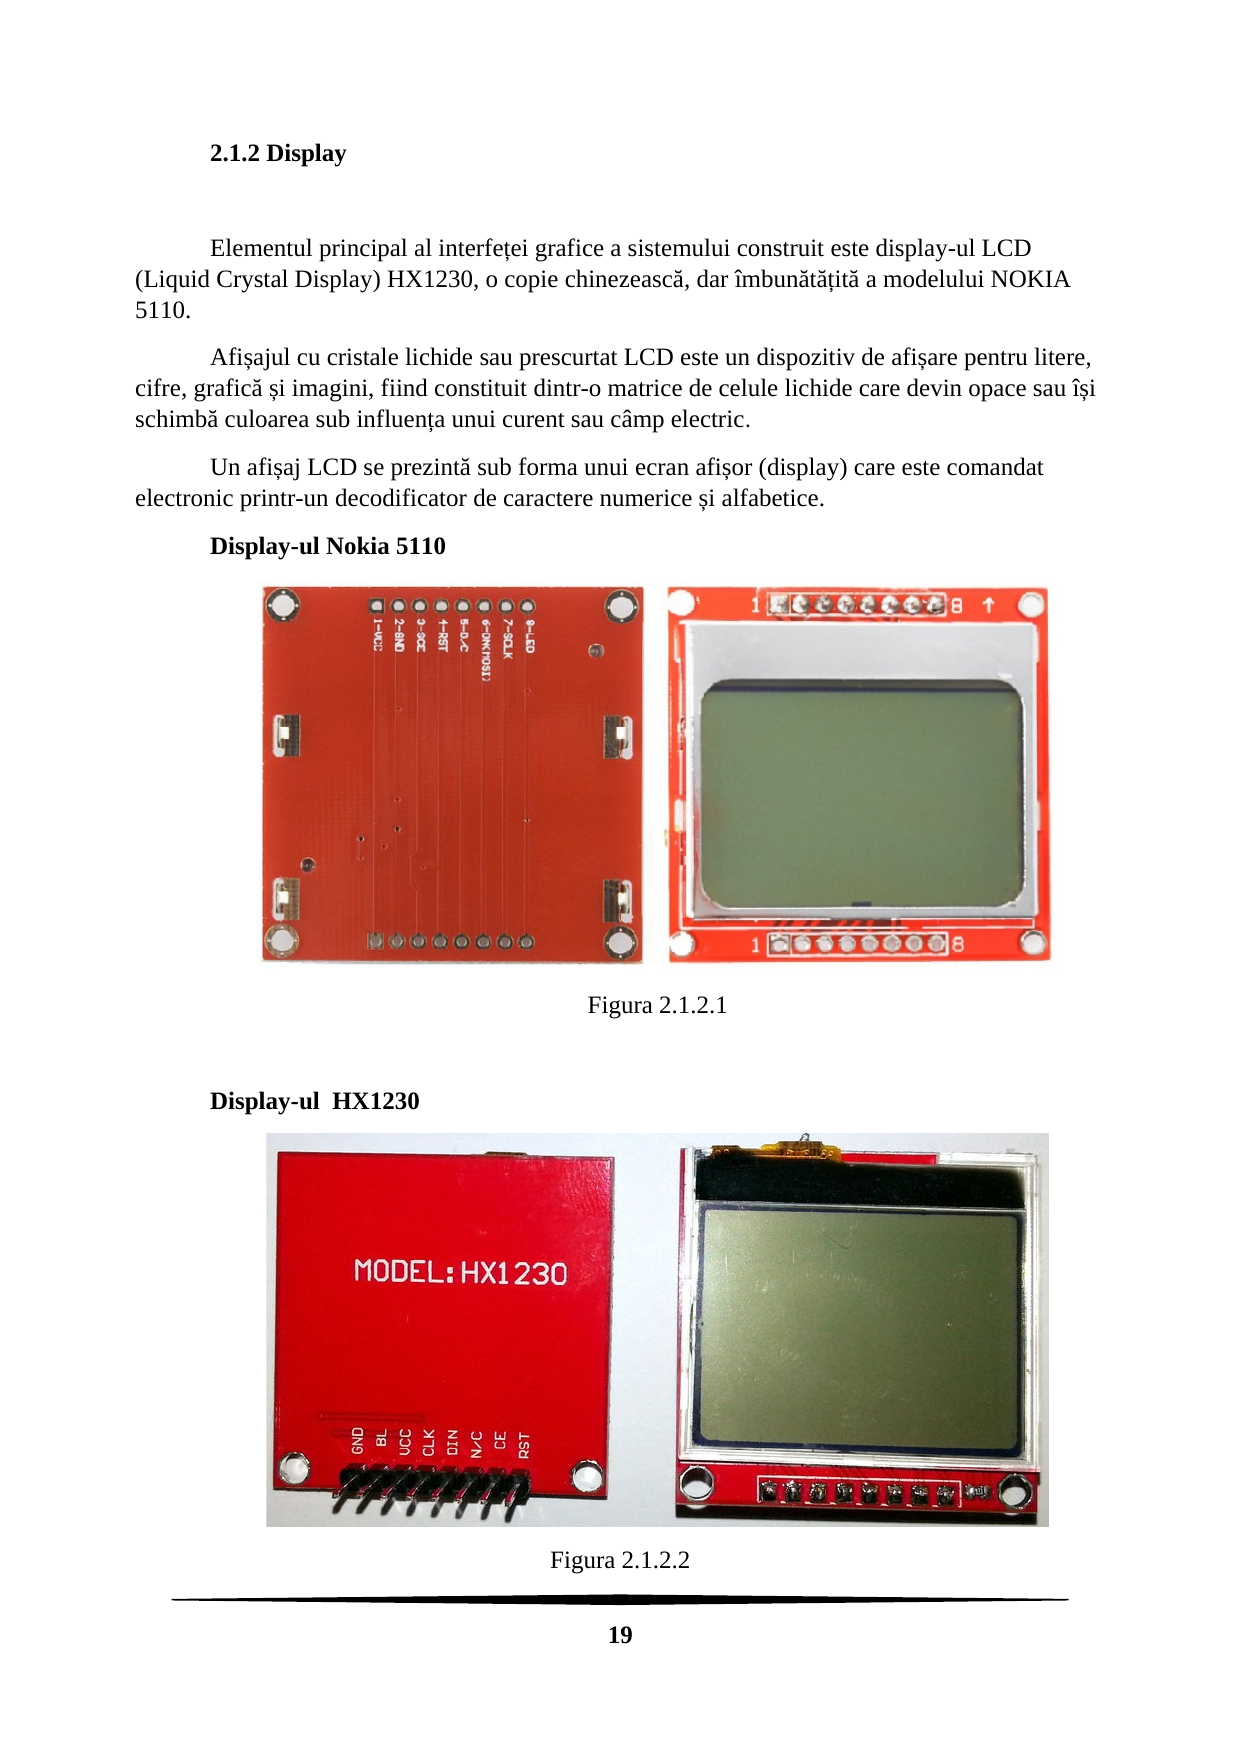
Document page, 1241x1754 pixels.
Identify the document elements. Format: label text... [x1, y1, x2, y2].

text Figura 2.1.2.2 [135, 1546, 1105, 1574]
text Display-ul HX1230 [135, 1086, 1105, 1114]
text 2.1.2 Display [135, 138, 1105, 167]
text Elementul principal al interfeței grafice a sistemului construit este display-ul LCD (Liquid Crystal Display) HX1230, o copie chinezească, dar îmbunătățită a modelului NOKIA 5110. [135, 233, 1105, 323]
text Un afișaj LCD se prezintă sub forma unui ecran afișor (display) care este comandat electronic printr-un decodificator de caractere numerice și alfabetice. [135, 452, 1105, 512]
text Figura 2.1.2.1 [135, 990, 1105, 1019]
picture [266, 1133, 1049, 1527]
text Afișajul cu cristale lichide sau prescurtat LCD este un dispozitiv de afișare pentru litere, cifre, grafică și imagini, fiind constituit dintr-o matrice de celule lichide care devin opace sau își schimbă culoarea sub influența unui curent sau câmp electric. [135, 342, 1105, 433]
text Display-ul Nokia 5110 [135, 531, 1105, 560]
picture [257, 578, 1059, 972]
